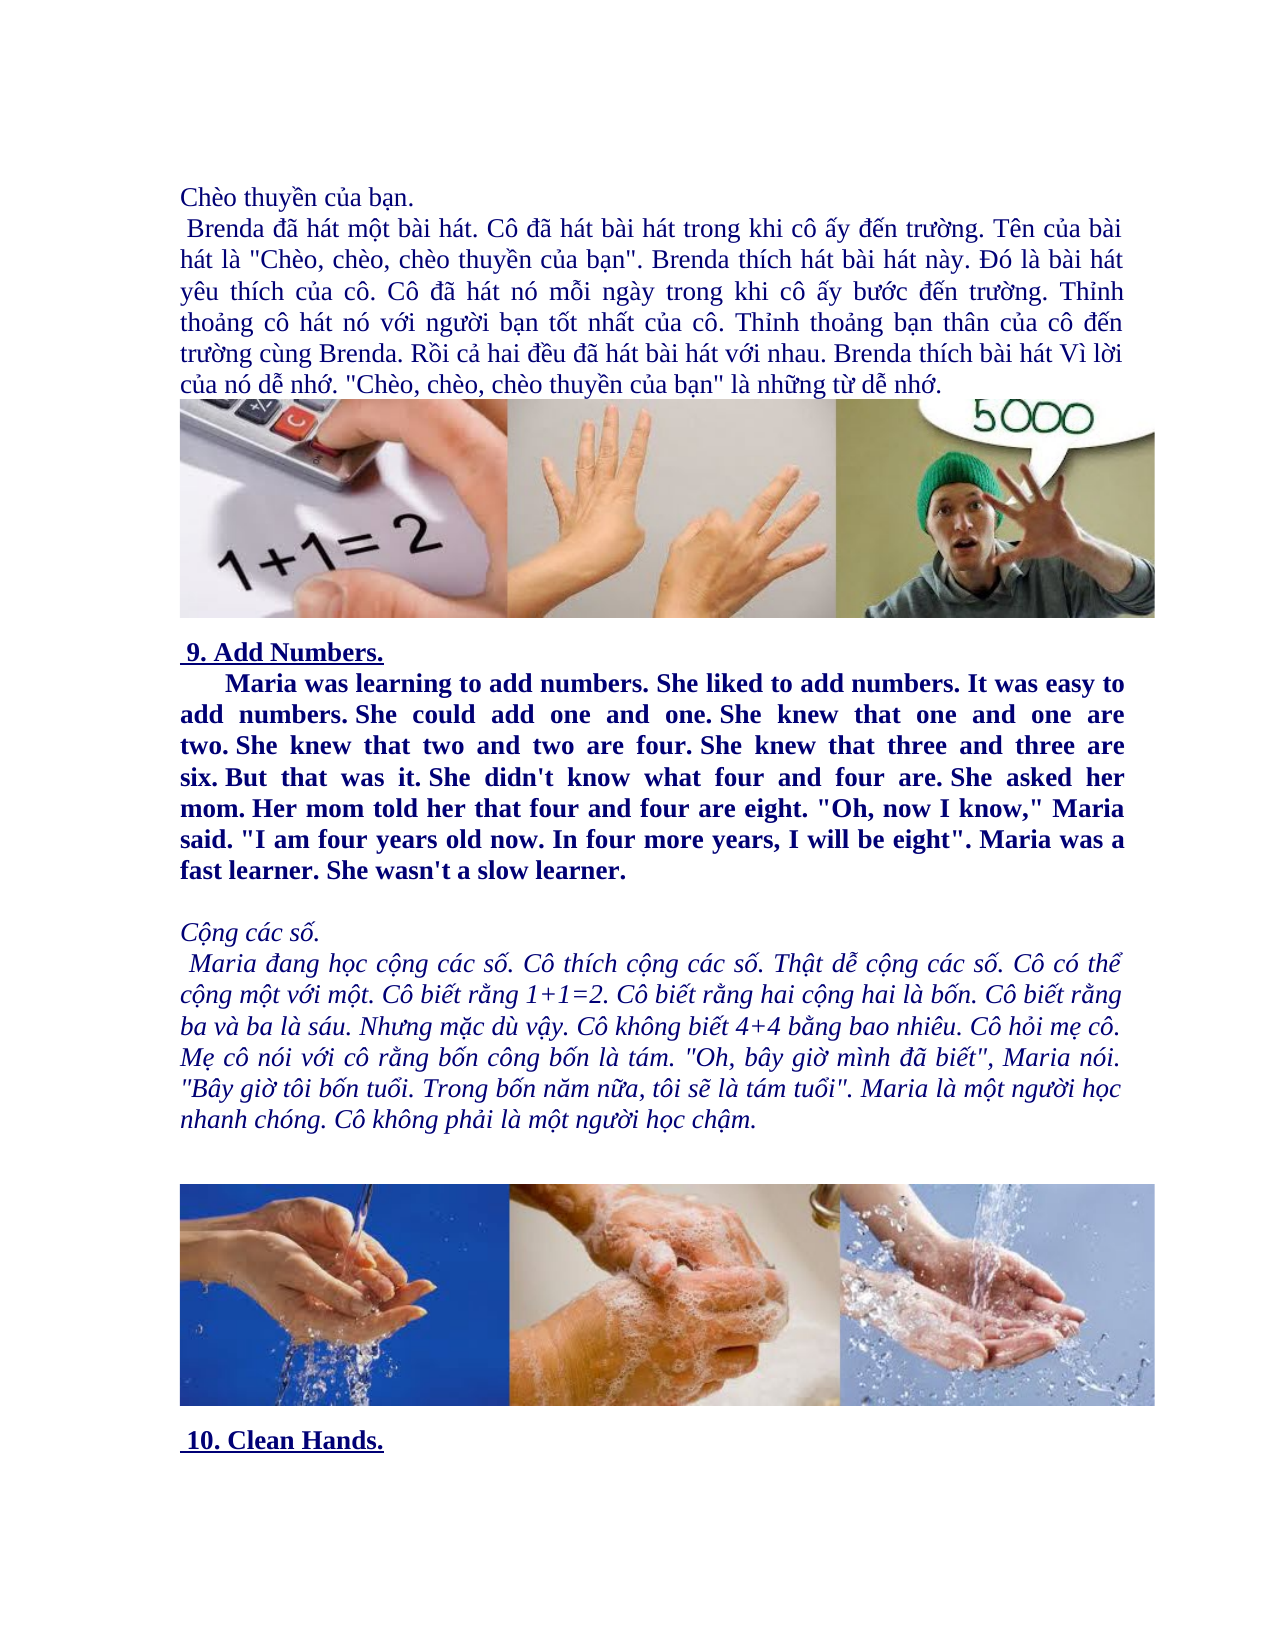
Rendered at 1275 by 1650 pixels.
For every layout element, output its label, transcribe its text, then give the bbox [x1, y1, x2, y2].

picture [179, 1184, 1155, 1406]
text Maria đang học cộng các số. Cô thích cộng các số. Thật dễ cộng các số. Cô có thể cộng một với một. Cô biết rằng 1+1=2. Cô biết rằng hai cộng hai là bốn. Cô biết rằng ba và ba là sáu. Nhưng mặc dù vậy. Cô không biết 4+4 bằng bao nhiêu. Cô hỏi mẹ cô. Mẹ cô nói với cô rằng bốn công bốn là tám. "Oh, bây giờ mình đã biết", Maria nói. "Bây giờ tôi bốn tuổi. Trong bốn năm nữa, tôi sẽ là tám tuổi". Maria là một người học nhanh chóng. Cô không phải là một người học chậm. [180, 947, 1125, 1134]
picture [179, 399, 1155, 618]
text Maria was learning to add numbers. She liked to add numbers. It was easy to add numbers. She could add one and one. She knew that one and one are two. She knew that two and two are four. She knew that three and three are six. But that was it. She didn't know what four and four are. She asked her mom. Her mom told her that four and four are eight. "Oh, now I know," Maria said. "I am four years old now. In four more years, I will be eight". Maria was a fast learner. She wasn't a slow learner. [180, 667, 1125, 885]
text 10. Clean Hands. [180, 1424, 1125, 1455]
text Brenda đã hát một bài hát. Cô đã hát bài hát trong khi cô ấy đến trường. Tên của bài hát là "Chèo, chèo, chèo thuyền của bạn". Brenda thích hát bài hát này. Đó là bài hát yêu thích của cô. Cô đã hát nó mỗi ngày trong khi cô ấy bước đến trường. Thỉnh thoảng cô hát nó với người bạn tốt nhất của cô. Thỉnh thoảng bạn thân của cô đến trường cùng Brenda. Rồi cả hai đều đã hát bài hát với nhau. Brenda thích bài hát Vì lời của nó dễ nhớ. "Chèo, chèo, chèo thuyền của bạn" là những từ dễ nhớ. [180, 212, 1125, 399]
text 9. Add Numbers. [180, 636, 1125, 667]
text Chèo thuyền của bạn. [180, 181, 1125, 212]
text Cộng các số. [180, 916, 1125, 947]
